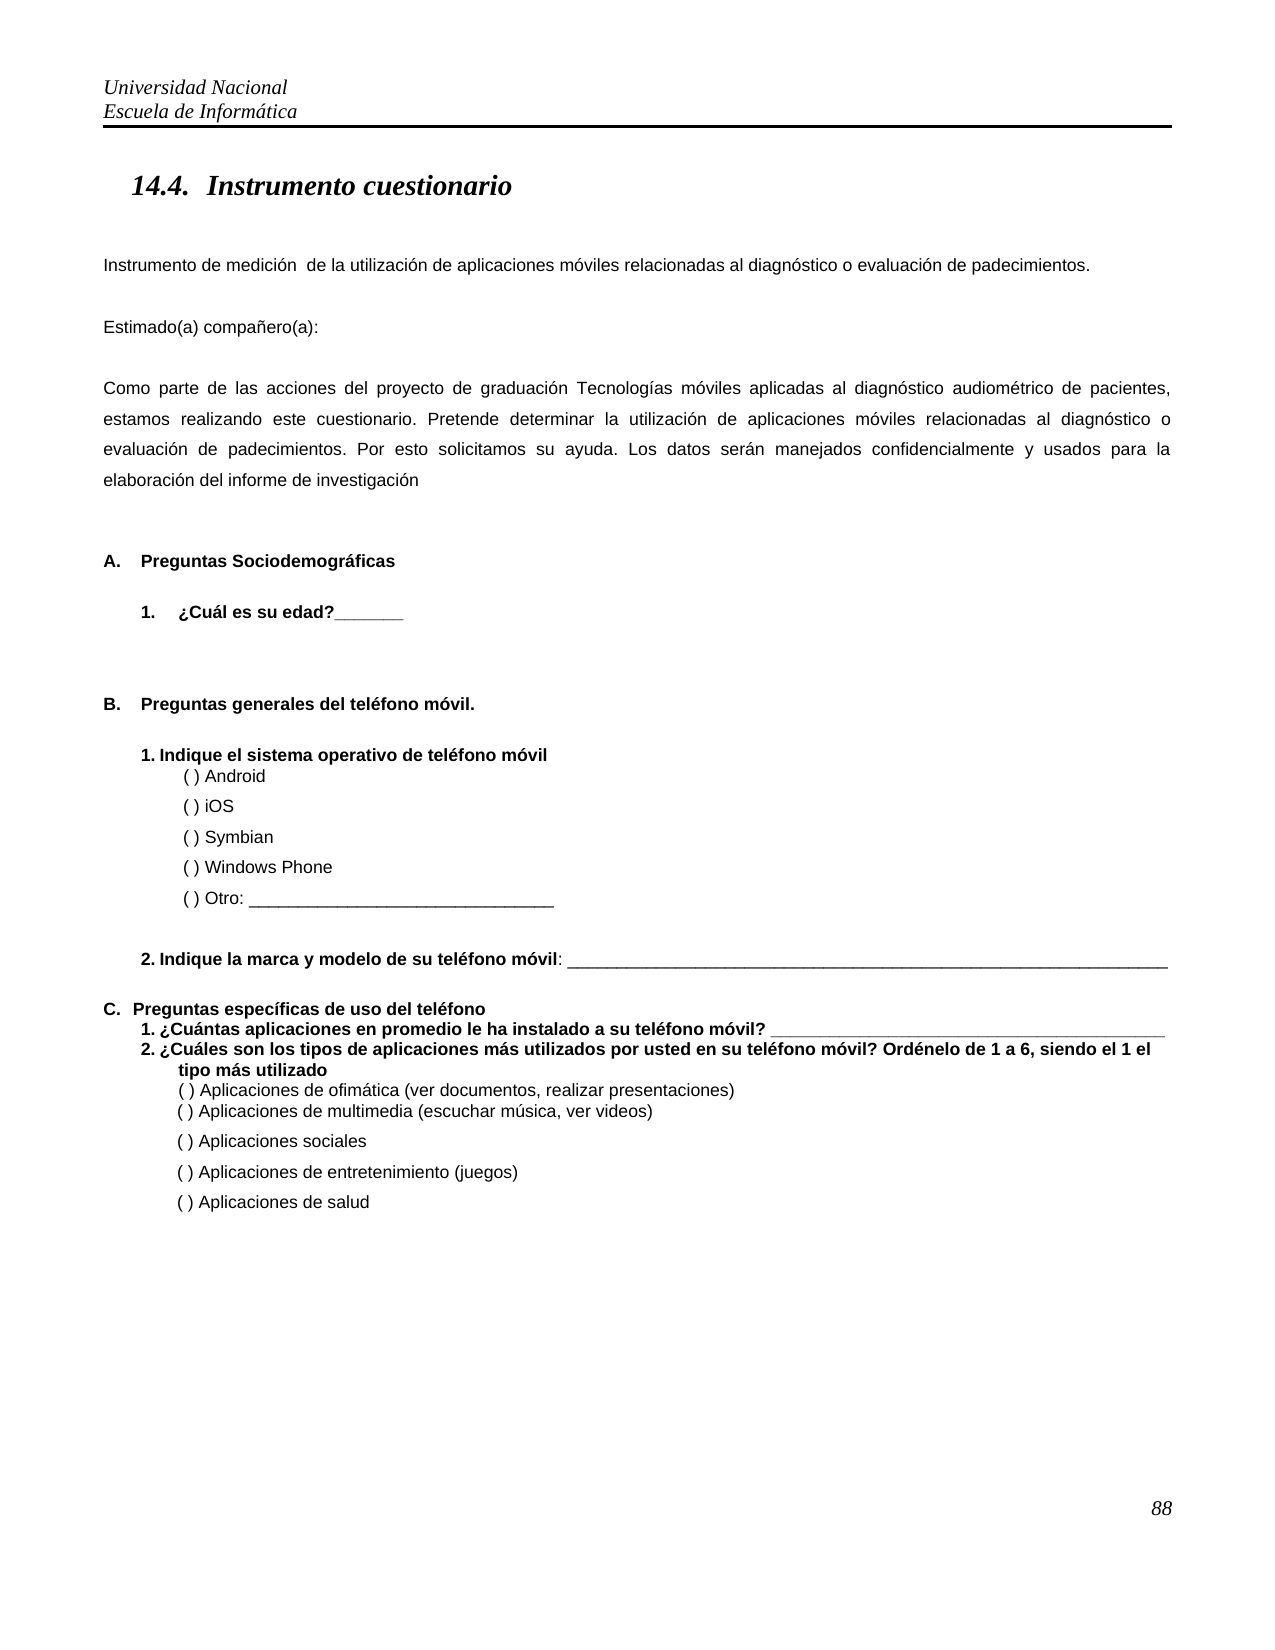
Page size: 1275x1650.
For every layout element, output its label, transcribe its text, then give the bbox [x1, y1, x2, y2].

list Indique el sistema operativo de teléfono móvil [141, 745, 1172, 765]
text ( ) Aplicaciones de salud [103, 1192, 1172, 1213]
list Indique la marca y modelo de su teléfono móvil: _____________________________________________________________ [141, 949, 1172, 998]
list ¿Cuántas aplicaciones en promedio le ha instalado a su teléfono móvil? ________________________________________ [141, 1019, 1172, 1039]
list Preguntas específicas de uso del teléfono [103, 998, 1172, 1019]
text Instrumento cuestionario [131, 168, 1172, 202]
list ¿Cuáles son los tipos de aplicaciones más utilizados por usted en su teléfono móvil? Ordénelo de 1 a 6, siendo el 1 el tipo más utilizado ( ) Aplicaciones de ofimática (ver documentos, realizar presentaciones) [141, 1039, 1172, 1100]
text ( ) Symbian [178, 827, 1172, 847]
list Preguntas Sociodemográficas [103, 551, 1172, 602]
text ( ) iOS [178, 796, 1172, 816]
text ( ) Aplicaciones de entretenimiento (juegos) [103, 1162, 1172, 1182]
text Como parte de las acciones del proyecto de graduación Tecnologías móviles aplicadas al diagnóstico audiométrico de pacientes, estamos realizando este cuestionario. Pretende determinar la utilización de aplicaciones móviles relacionadas al diagnóstico o evaluación de padecimientos. Por esto solicitamos su ayuda. Los datos serán manejados confidencialmente y usados para la elaboración del informe de investigación [103, 378, 1172, 490]
text ( ) Otro: _______________________________ [178, 888, 1172, 908]
text ( ) Android [178, 765, 1172, 786]
text Instrumento de medición de la utilización de aplicaciones móviles relacionadas al diagnóstico o evaluación de padecimientos. [103, 255, 1172, 276]
list ¿Cuál es su edad?_______ [141, 602, 1172, 653]
text Estimado(a) compañero(a): [103, 316, 1172, 337]
text ( ) Aplicaciones de multimedia (escuchar música, ver videos) [103, 1100, 1172, 1121]
text ( ) Windows Phone [178, 857, 1172, 878]
list Preguntas generales del teléfono móvil. [103, 694, 1172, 714]
text ( ) Aplicaciones sociales [103, 1131, 1172, 1151]
